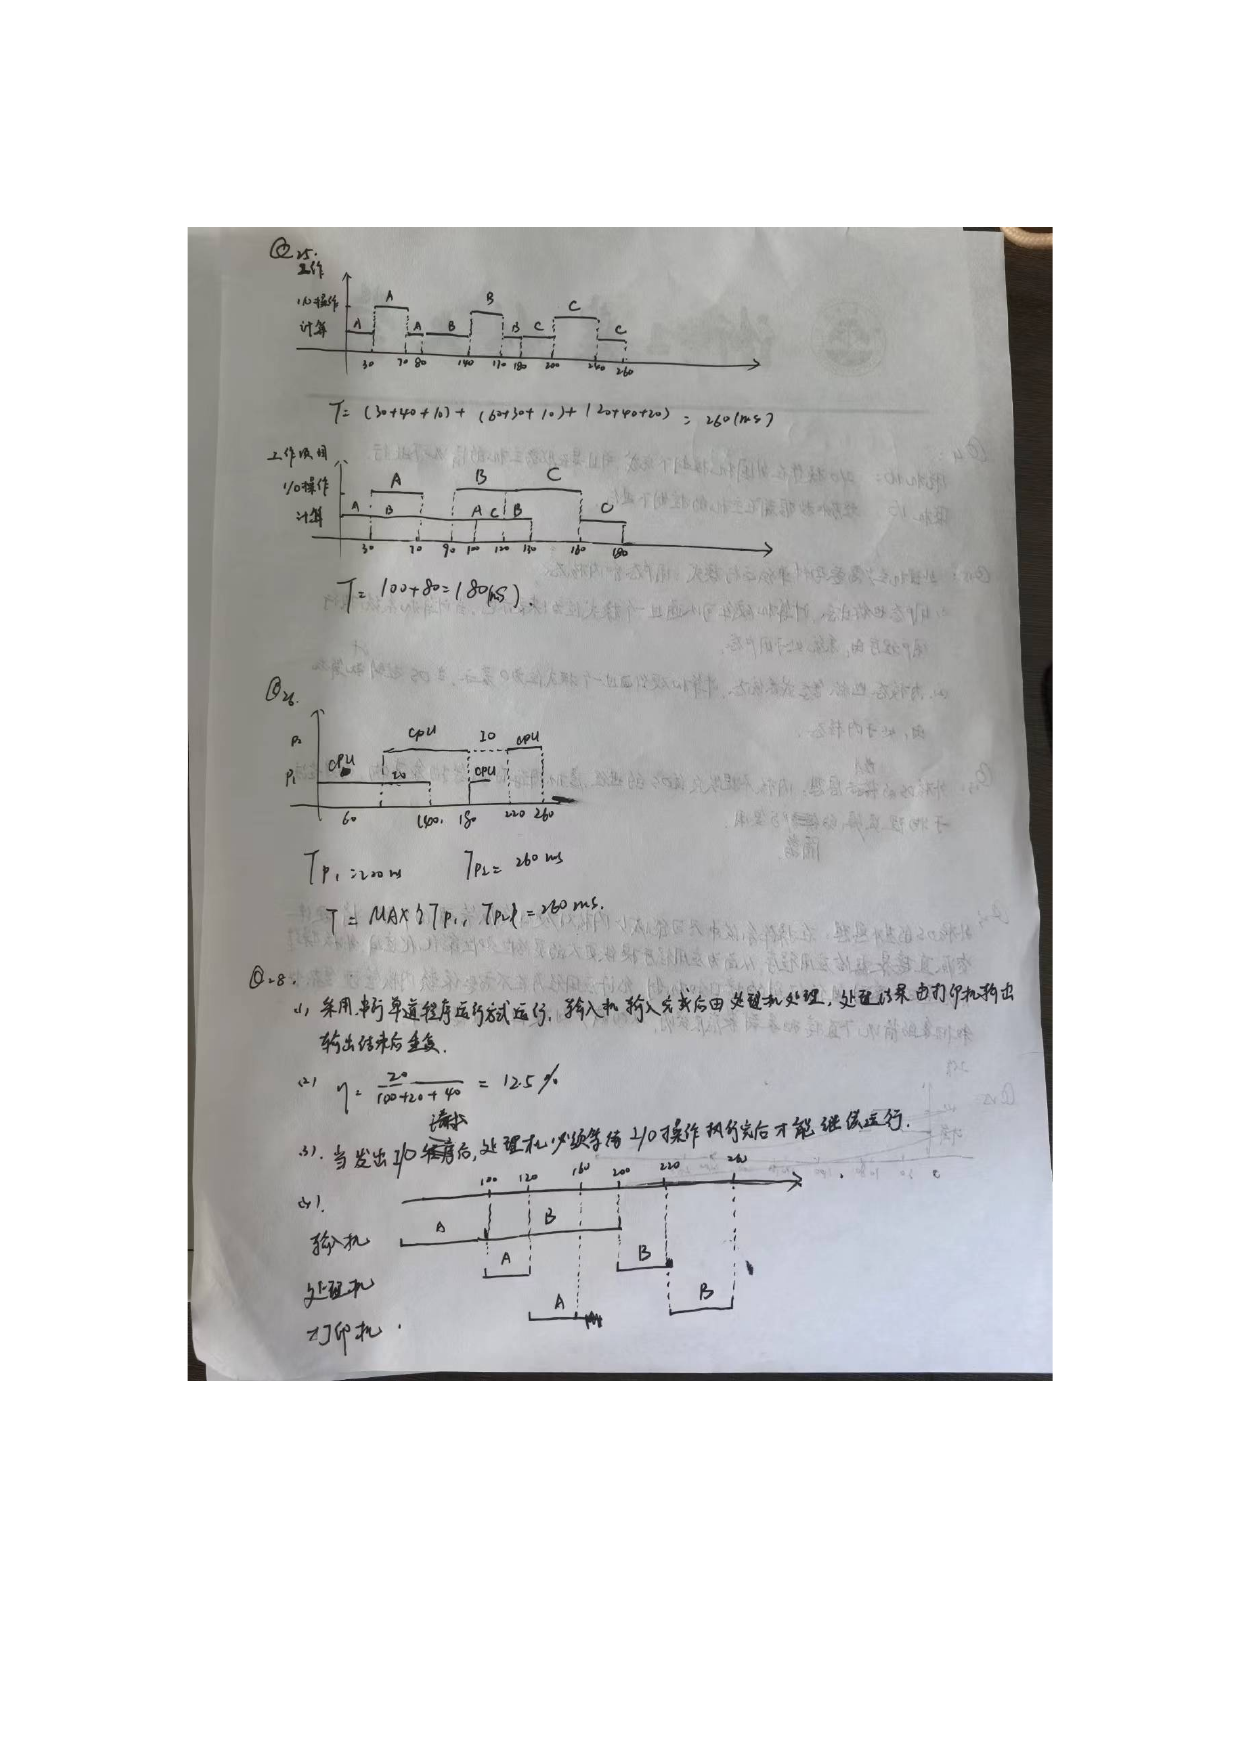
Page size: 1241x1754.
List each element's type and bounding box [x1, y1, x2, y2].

picture [187, 227, 1053, 1381]
